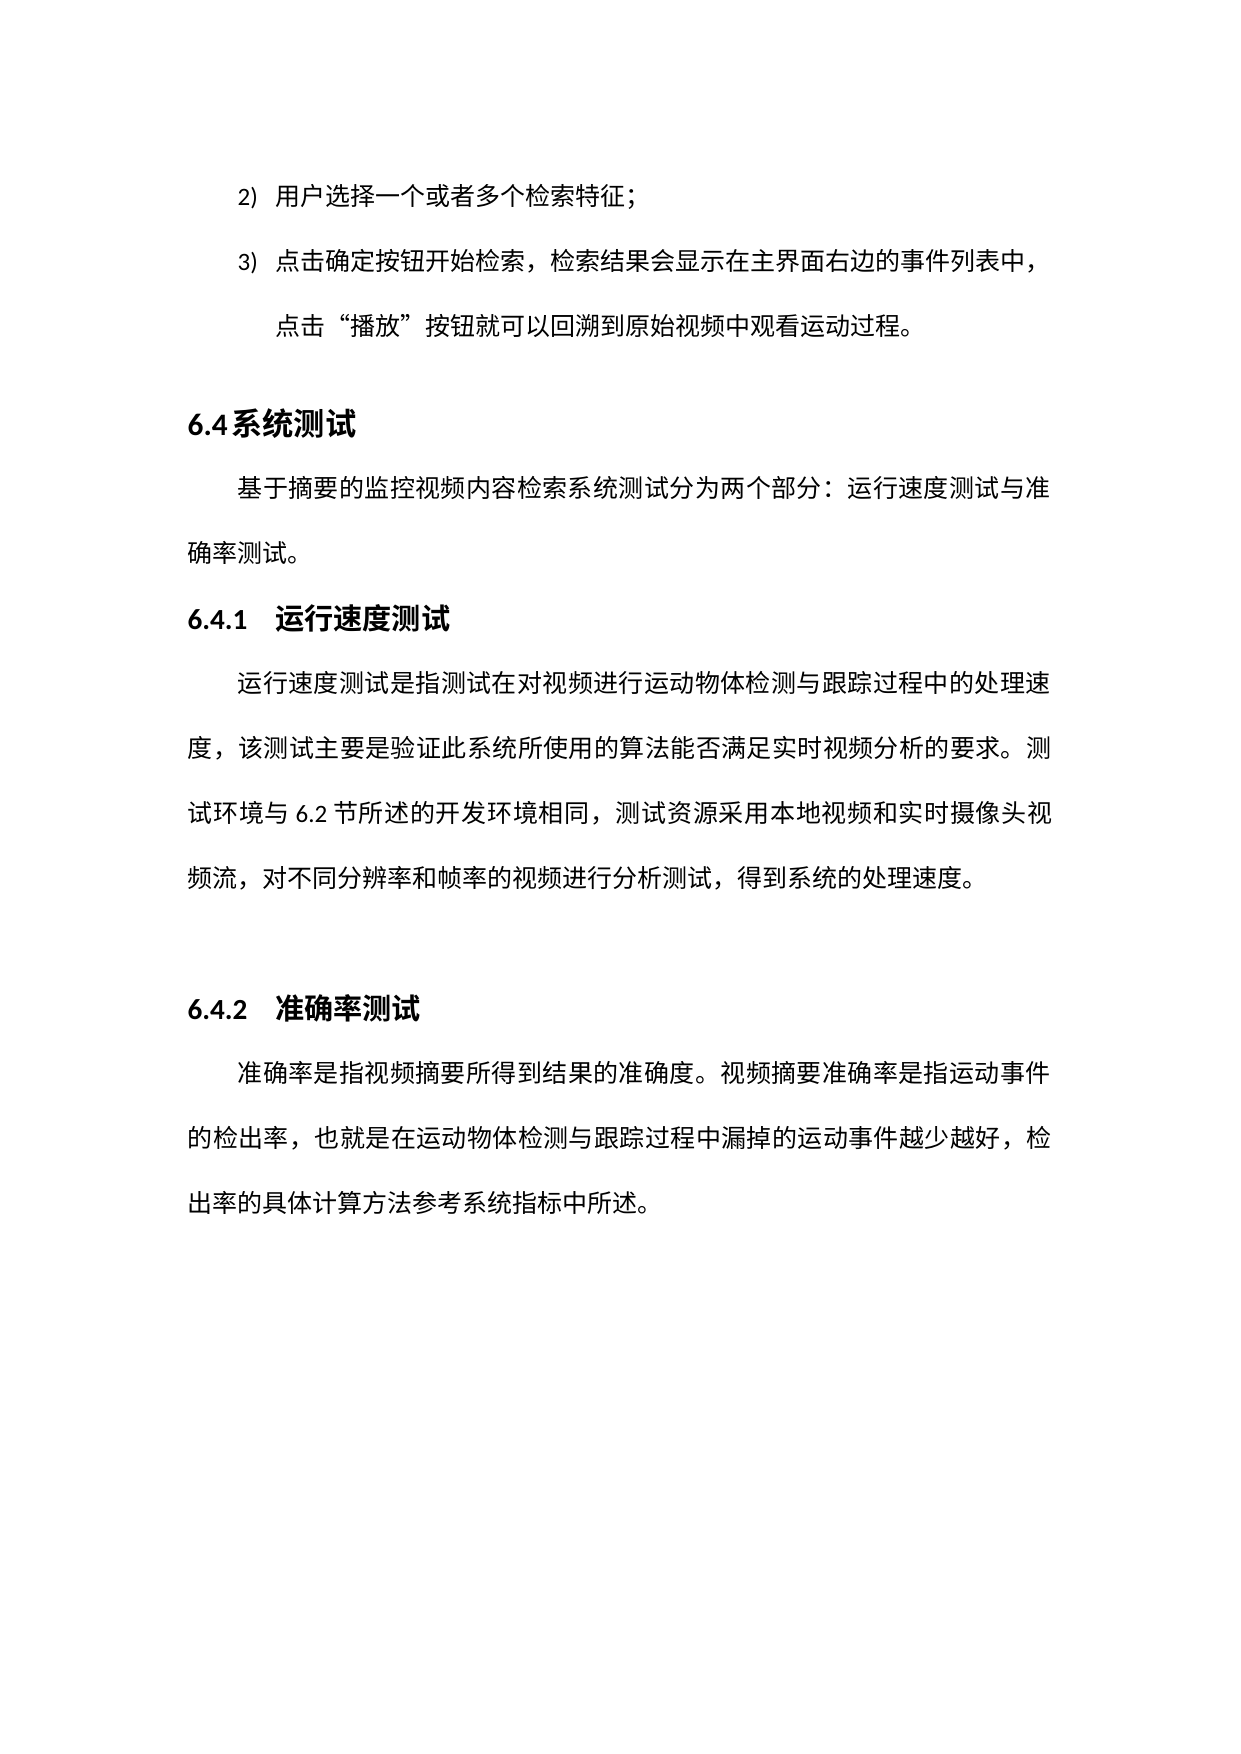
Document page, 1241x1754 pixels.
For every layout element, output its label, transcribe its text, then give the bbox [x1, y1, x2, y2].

list 准确率测试 [187, 974, 1053, 1039]
text 准确率是指视频摘要所得到结果的准确度。视频摘要准确率是指运动事件的检出率，也就是在运动物体检测与跟踪过程中漏掉的运动事件越少越好，检出率的具体计算方法参考系统指标中所述。 [187, 1039, 1053, 1234]
list 系统测试 [187, 389, 1053, 454]
list 点击确定按钮开始检索，检索结果会显示在主界面右边的事件列表中，点击“播放”按钮就可以回溯到原始视频中观看运动过程。 [237, 227, 1053, 357]
list 用户选择一个或者多个检索特征； [237, 162, 1053, 227]
text 运行速度测试是指测试在对视频进行运动物体检测与跟踪过程中的处理速度，该测试主要是验证此系统所使用的算法能否满足实时视频分析的要求。测试环境与6.2节所述的开发环境相同，测试资源采用本地视频和实时摄像头视频流，对不同分辨率和帧率的视频进行分析测试，得到系统的处理速度。 [187, 649, 1053, 909]
list 运行速度测试 [187, 584, 1053, 649]
text 基于摘要的监控视频内容检索系统测试分为两个部分：运行速度测试与准确率测试。 [187, 454, 1053, 584]
